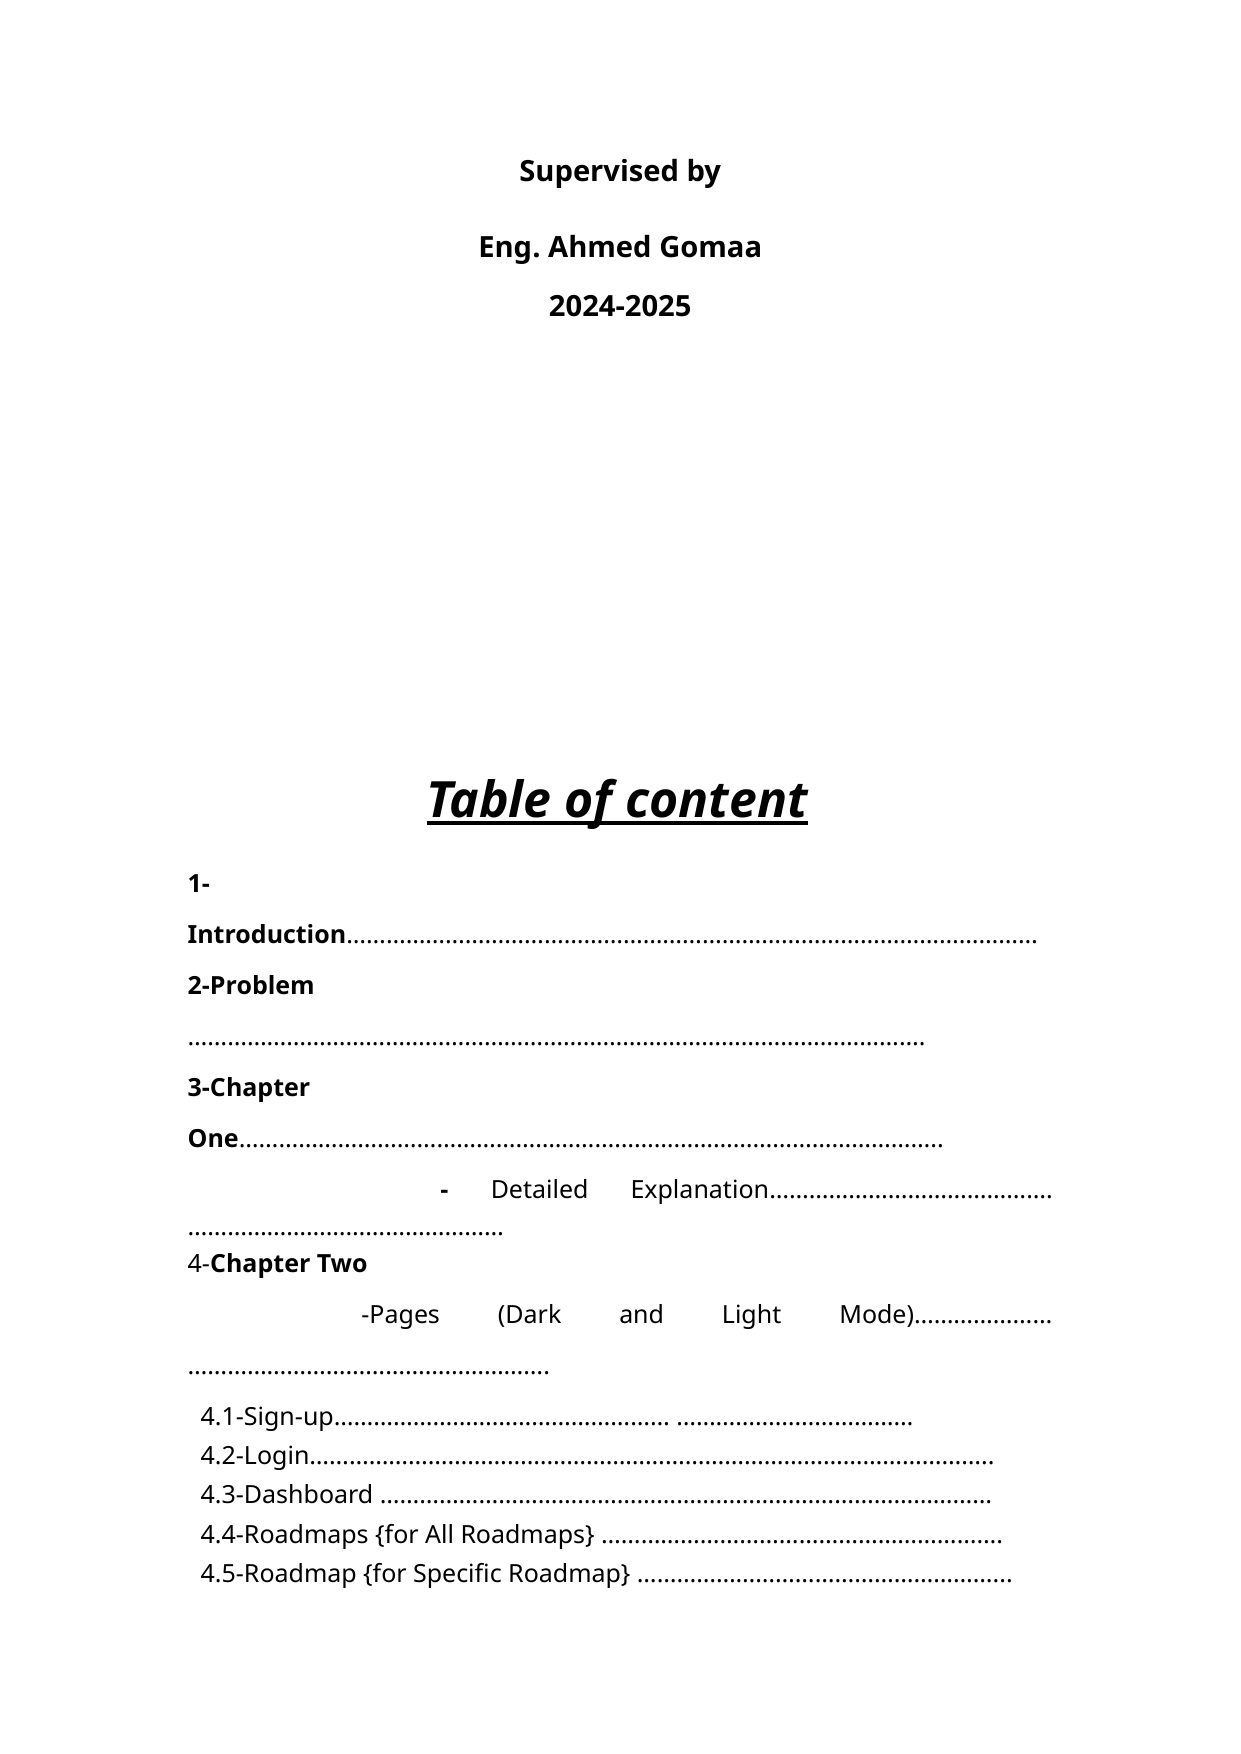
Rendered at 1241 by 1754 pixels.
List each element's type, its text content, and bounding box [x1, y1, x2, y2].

text 4.1-Sign-up…………………………………………… ……………………………… [187, 1399, 1053, 1433]
text 4.5-Roadmap {for Specific Roadmap} ………………………………………………... [187, 1556, 1053, 1589]
text 2024-2025 [187, 286, 1053, 325]
text Supervised by [187, 150, 1053, 190]
text Eng. Ahmed Gomaa [187, 226, 1053, 266]
text 4.2-Login………………………………………………………………………………………….. [187, 1438, 1053, 1472]
text -Pages (Dark and Light Mode)………………… ………………………………………………. [187, 1297, 1053, 1382]
text 4.3-Dashboard ………………………………………………………………………………… [187, 1477, 1053, 1511]
text Table of content [187, 764, 1053, 832]
text 4-Chapter Two [187, 1246, 1053, 1280]
text 2-Problem …………………………………………………………………………………………………. [187, 968, 1053, 1053]
text 1-Introduction…………………………………………………………………………………………… [187, 866, 1053, 951]
text 4.4-Roadmaps {for All Roadmaps} ……………………………………………………. [187, 1516, 1053, 1550]
text - Detailed Explanation…………………………………….………………………………………… [187, 1172, 1053, 1243]
text 3-Chapter One…………………………………………………………………………………………….. [187, 1070, 1053, 1155]
